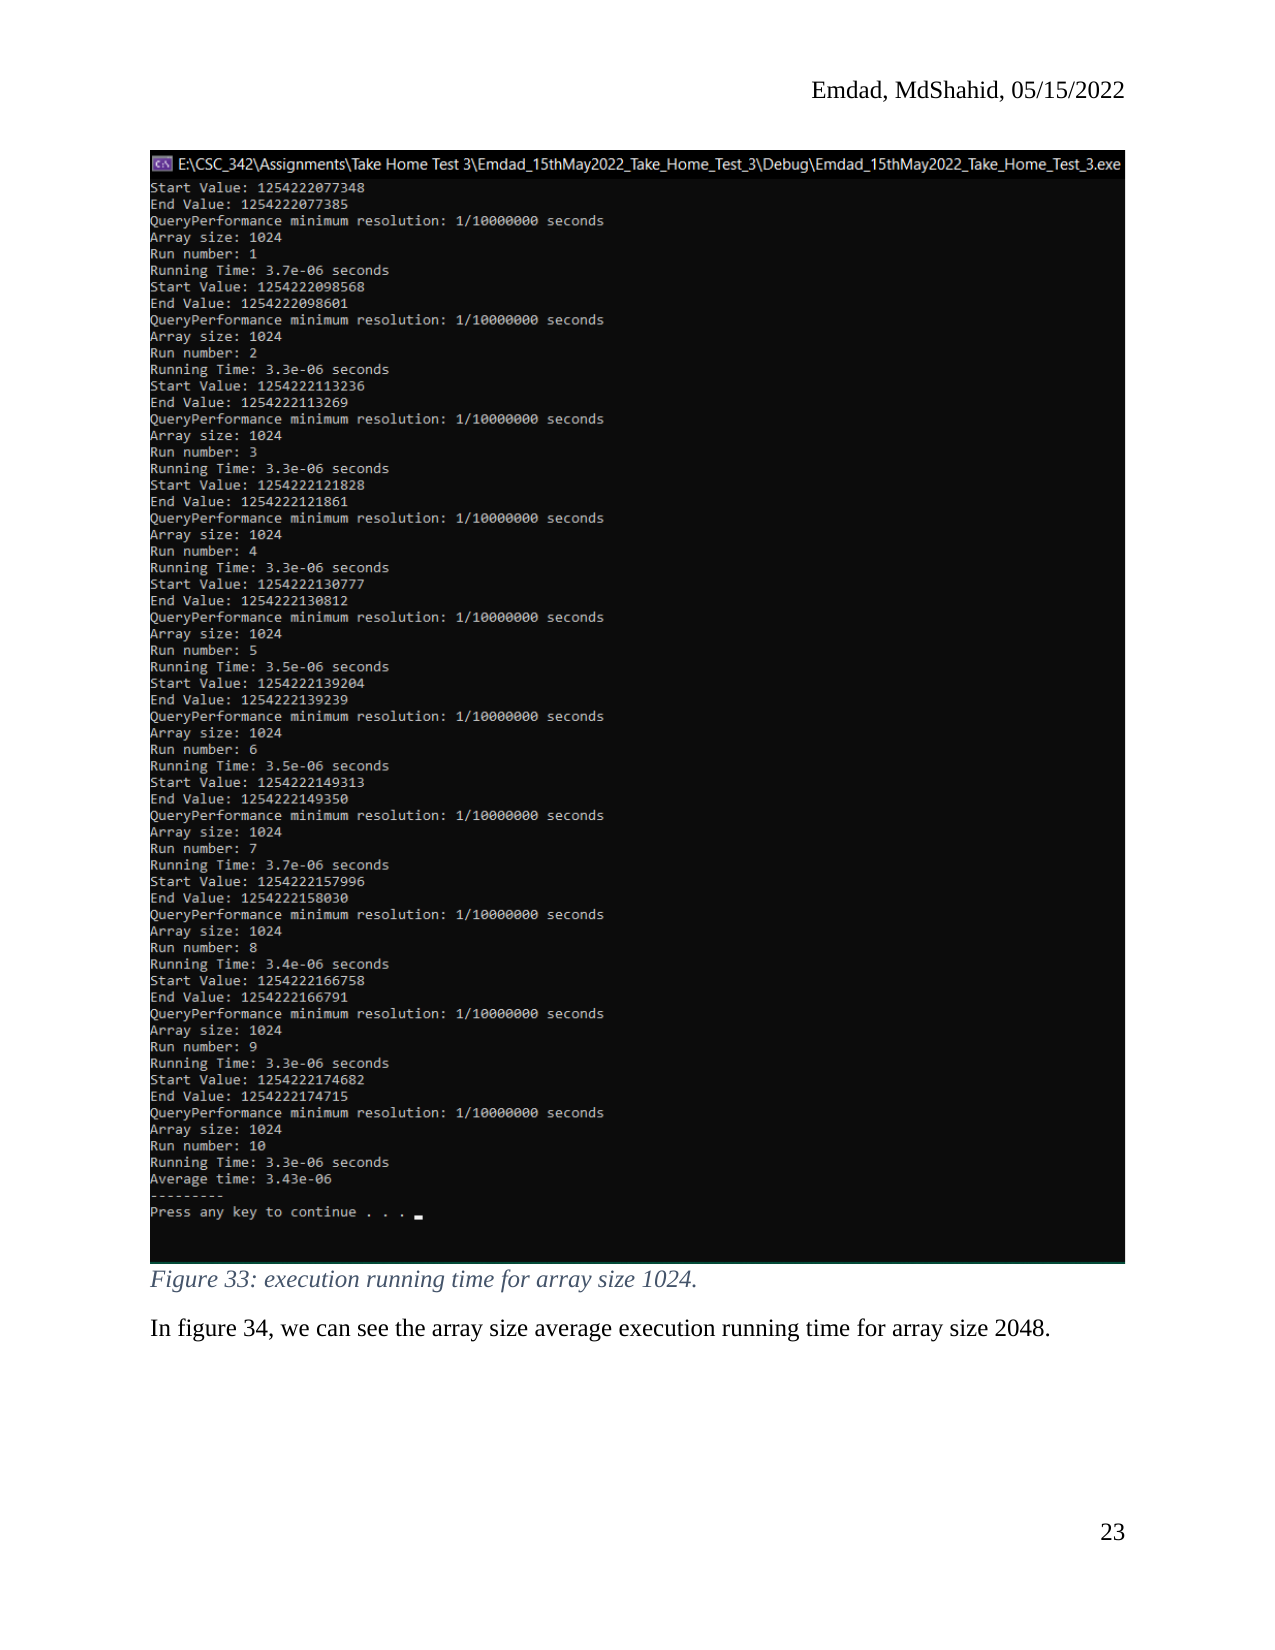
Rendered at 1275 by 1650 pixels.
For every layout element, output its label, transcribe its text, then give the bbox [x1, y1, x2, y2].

text Figure 33: execution running time for array size 1024. [150, 1264, 1125, 1292]
picture [150, 150, 1125, 1264]
text In figure 34, we can see the array size average execution running time for array size 2048. [150, 1313, 1125, 1342]
